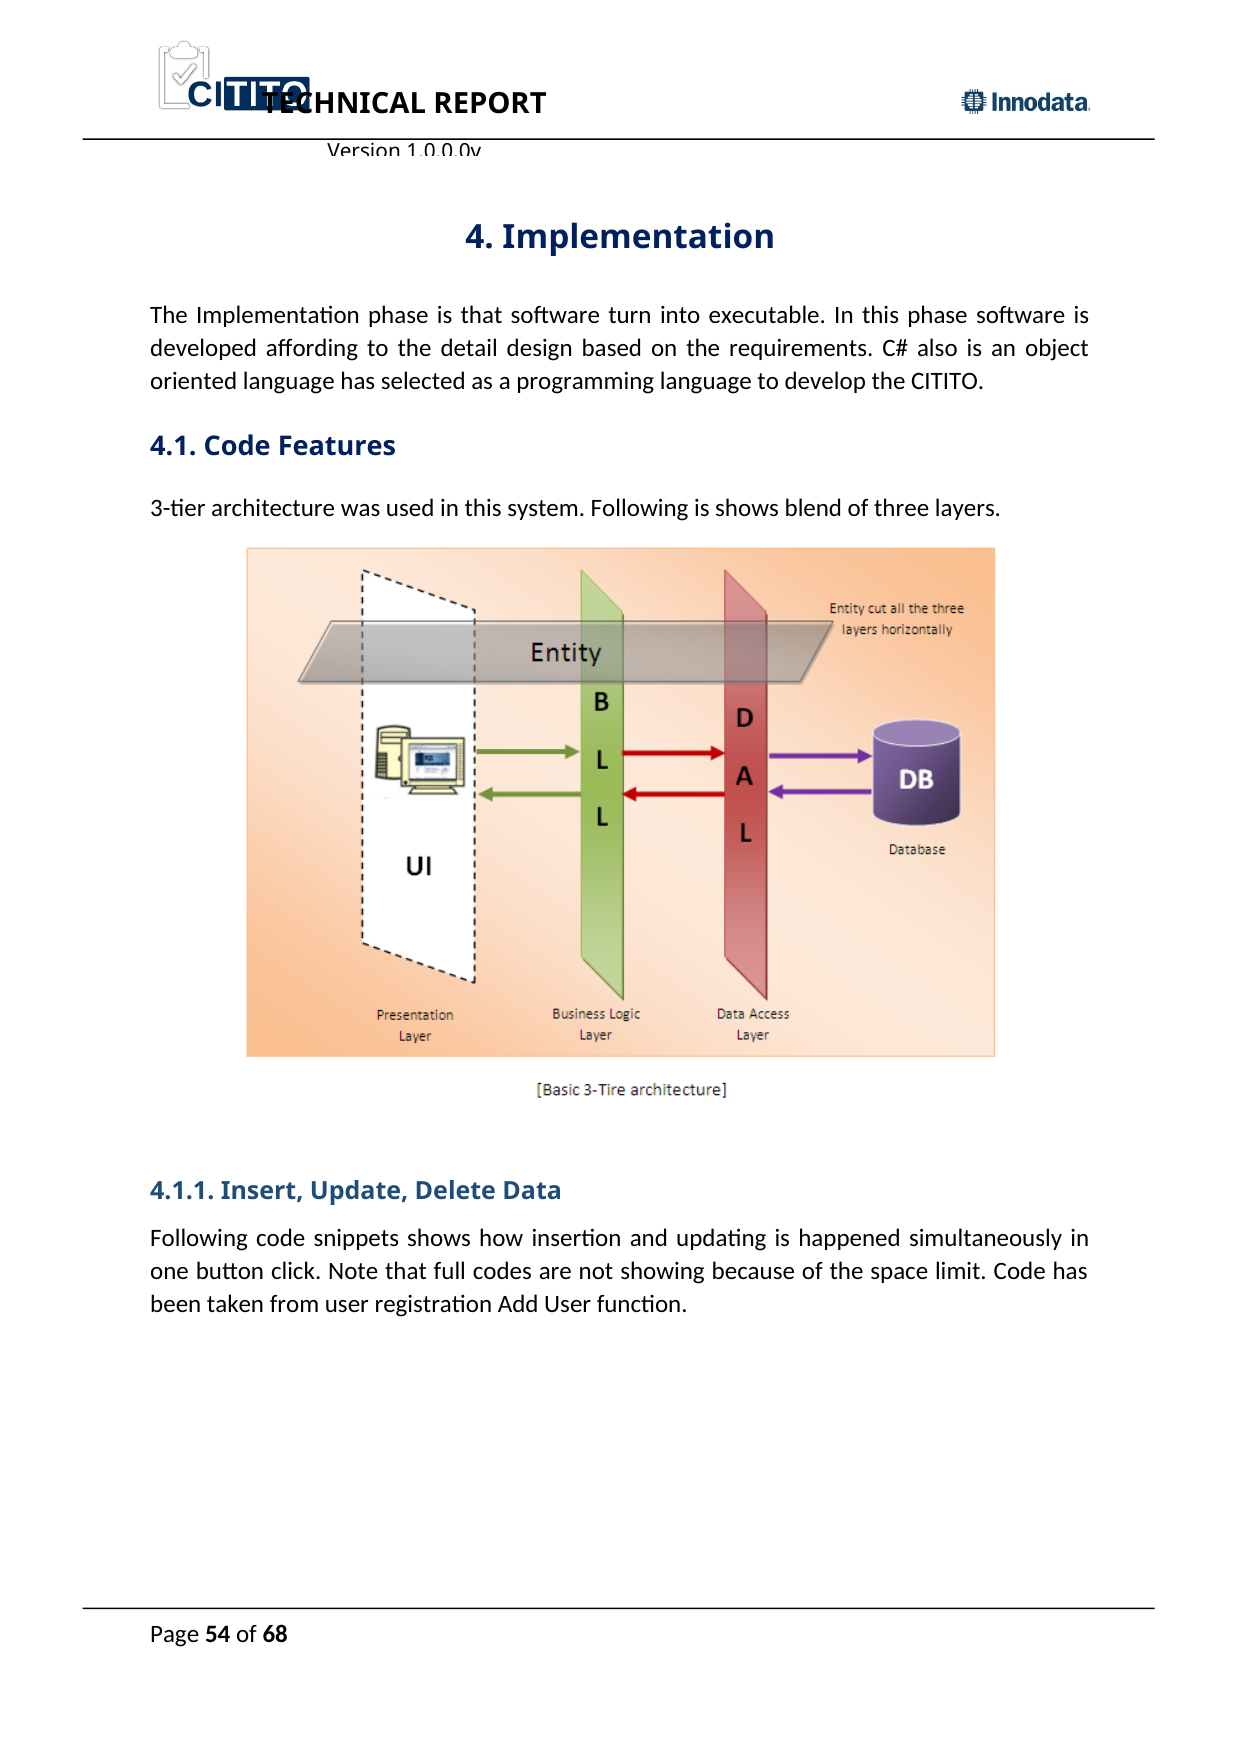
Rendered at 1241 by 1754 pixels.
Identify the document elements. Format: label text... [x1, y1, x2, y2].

text The Implementation phase is that software turn into executable. In this phase software is developed affording to the detail design based on the requirements. C# also is an object oriented language has selected as a programming language to develop the CITITO. [150, 299, 1090, 395]
text 3-tier architecture was used in this system. Following is shows blend of three layers. [150, 492, 1090, 522]
picture [150, 34, 313, 116]
subtitle 4. Implementation [150, 212, 1090, 258]
subtitle 4.1.1. Insert, Update, Delete Data [150, 1173, 1090, 1207]
picture [961, 89, 1091, 114]
text Following code snippets shows how insertion and updating is happened simultaneously in one button click. Note that full codes are not showing because of the space limit. Code has been taken from user registration Add User function. [150, 1222, 1090, 1318]
subtitle 4.1. Code Features [150, 427, 1090, 464]
